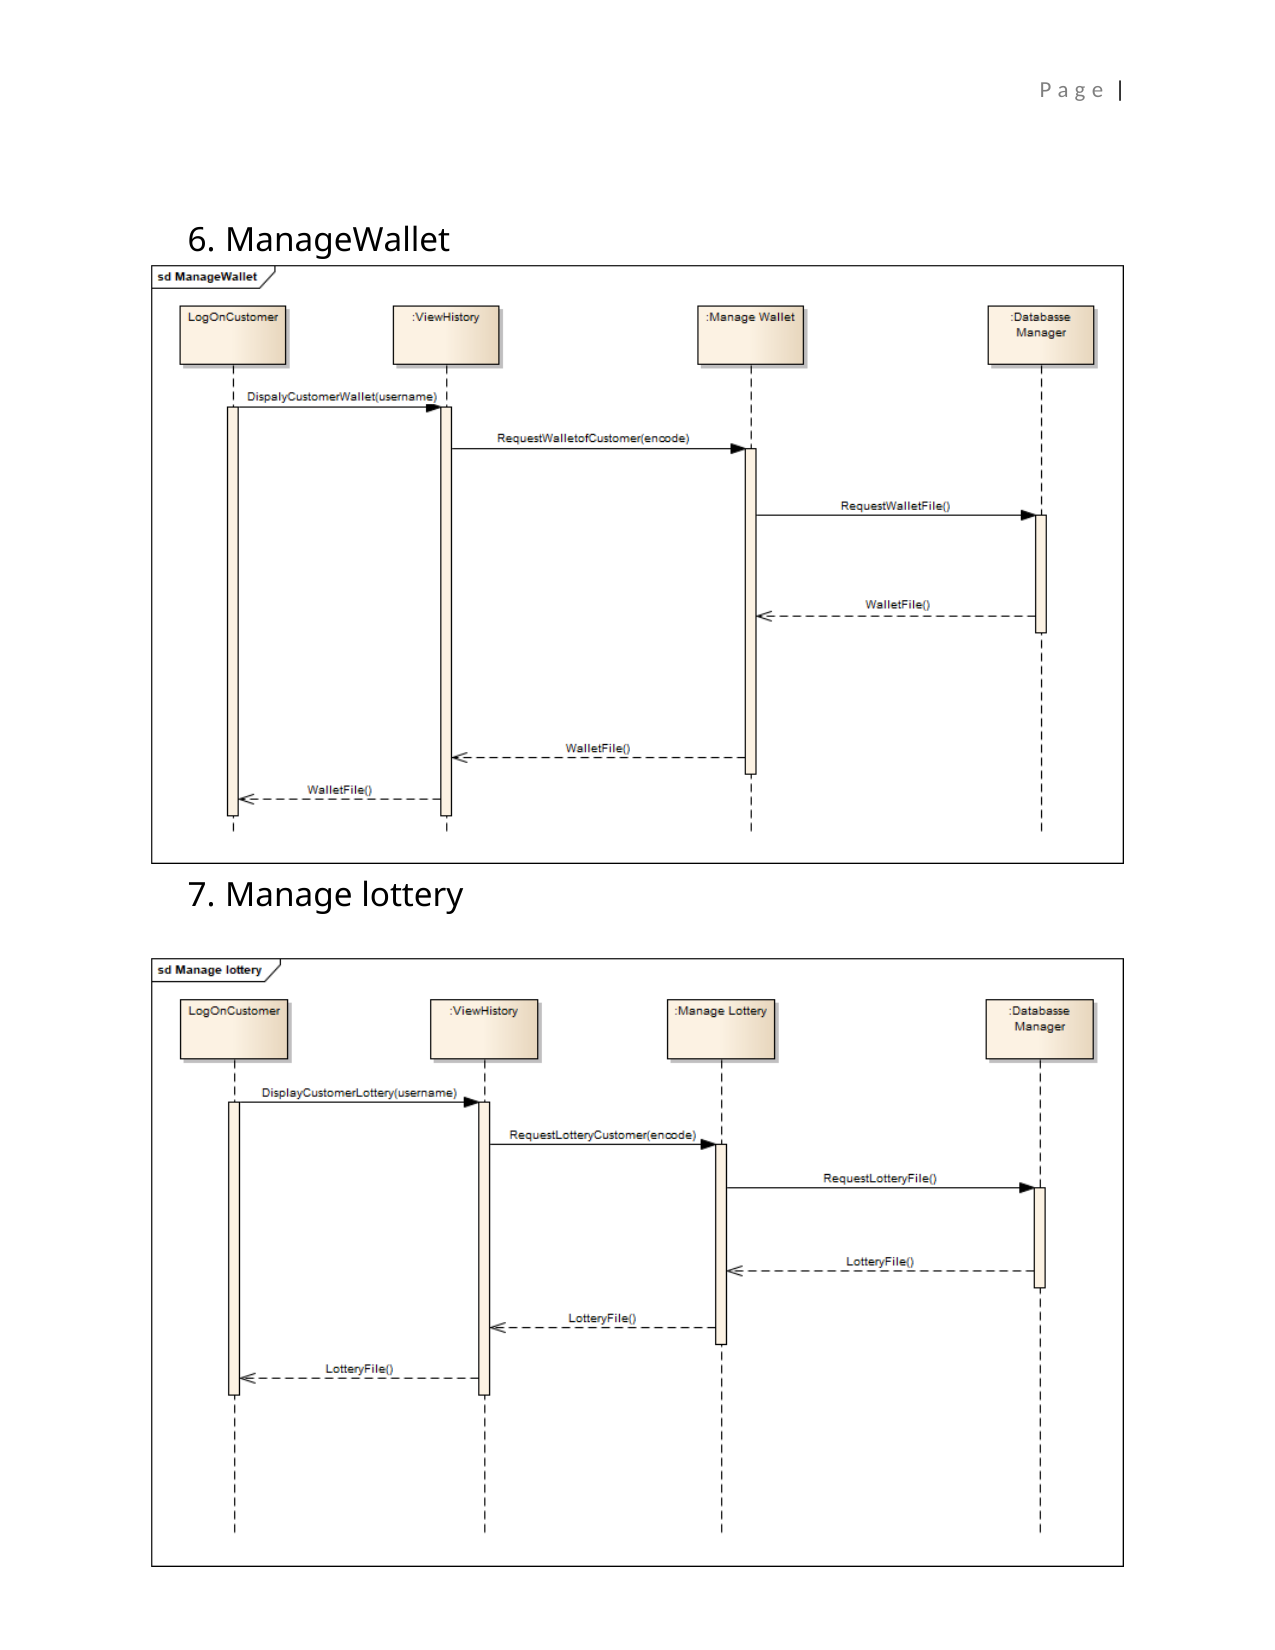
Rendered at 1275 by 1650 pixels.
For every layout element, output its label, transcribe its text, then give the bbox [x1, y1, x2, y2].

picture [150, 957, 1124, 1567]
picture [150, 264, 1124, 864]
list ManageWallet [187, 216, 1125, 261]
